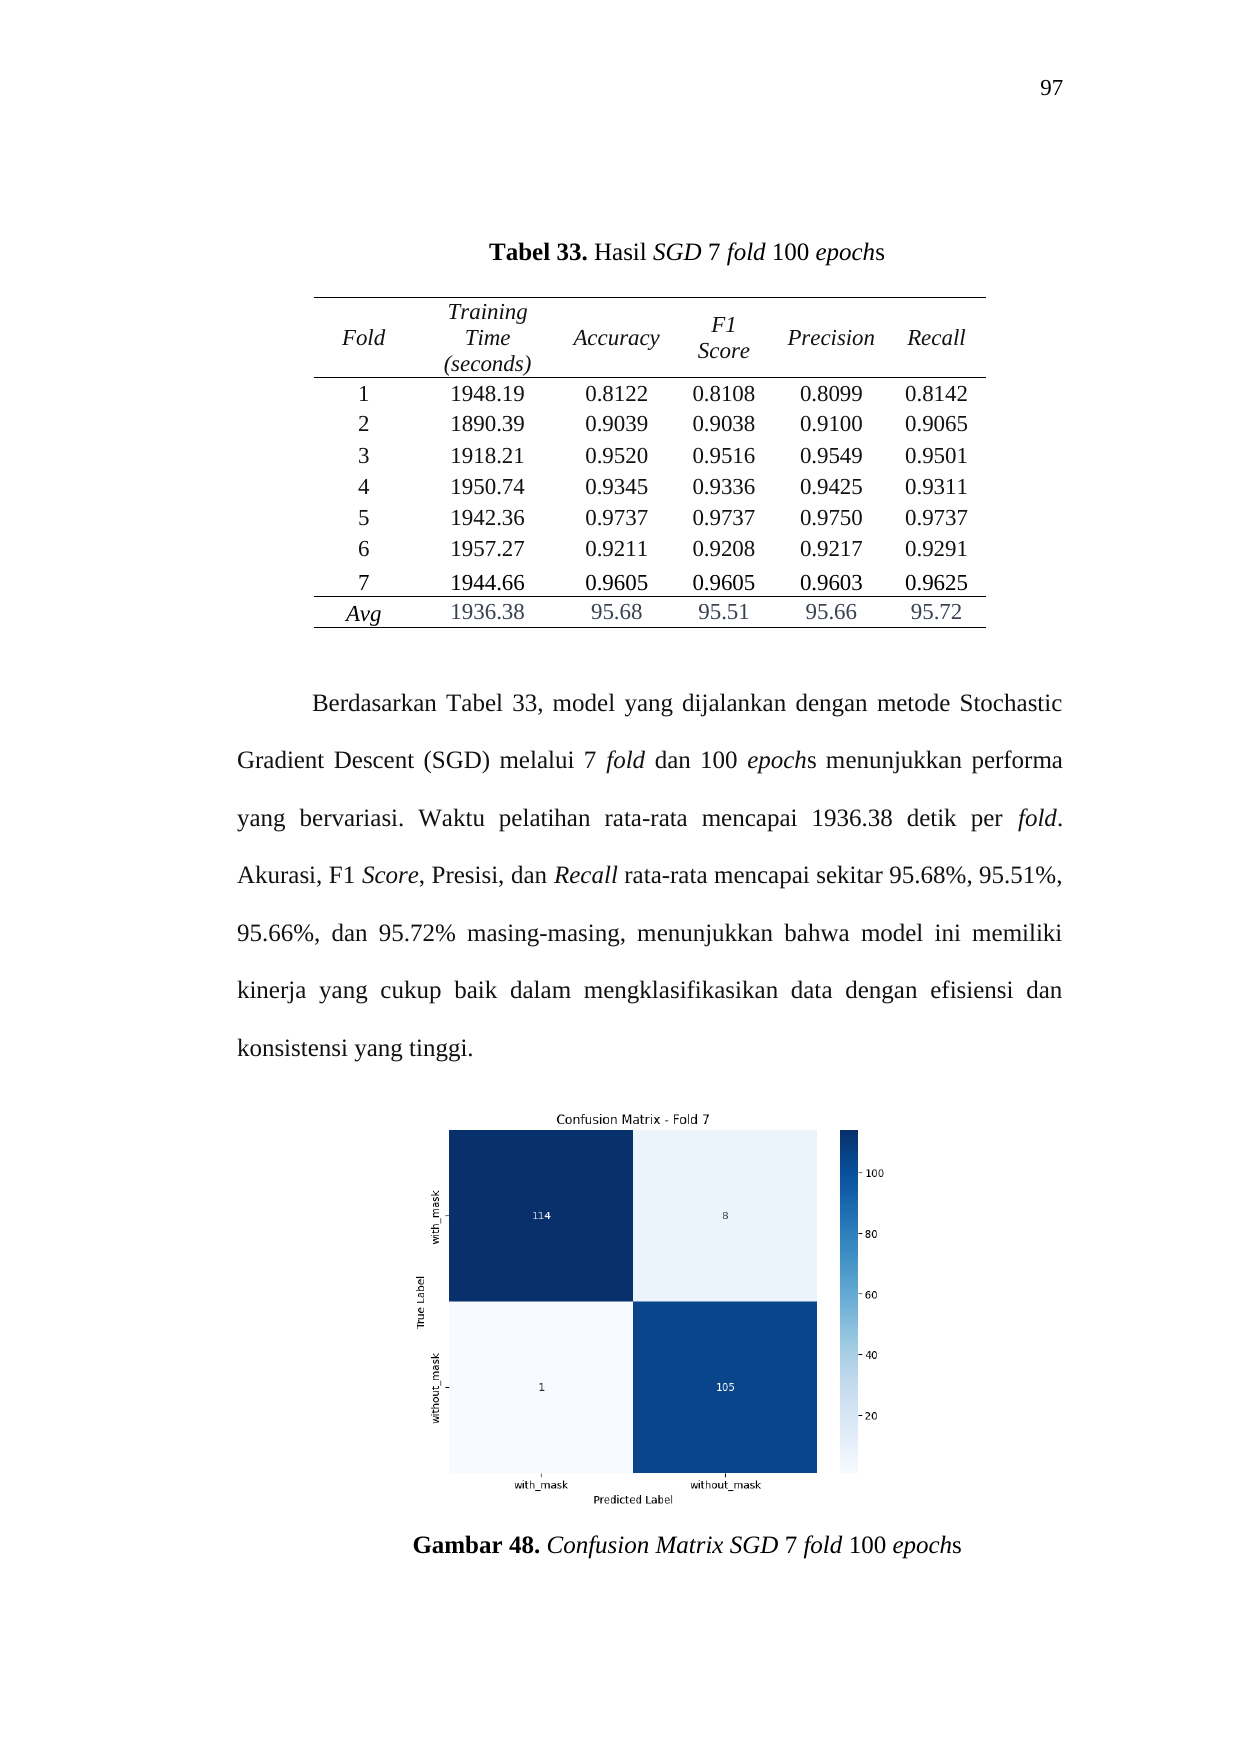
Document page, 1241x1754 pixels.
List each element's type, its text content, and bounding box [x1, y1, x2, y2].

table_header Accuracy [561, 298, 672, 377]
table_cell 0.9100 [776, 408, 886, 439]
text Berdasarkan Tabel 33, model yang dijalankan dengan metode Stochastic Gradient Descent (SGD) melalui 7 fold dan 100 epochs menunjukkan performa yang bervariasi. Waktu pelatihan rata-rata mencapai 1936.38 detik per fold. Akurasi, F1 Score, Presisi, dan Recall rata-rata mencapai sekitar 95.68%, 95.51%, 95.66%, dan 95.72% masing-masing, menunjukkan bahwa model ini memiliki kinerja yang cukup baik dalam mengklasifikasikan data dengan efisiensi dan konsistensi yang tinggi. [237, 688, 1063, 1061]
table_header Fold [314, 298, 413, 377]
table_cell 95.51 [672, 597, 776, 627]
table_cell 0.9605 [672, 564, 776, 596]
table_cell 0.9603 [776, 564, 886, 596]
table_header Recall [886, 298, 986, 377]
table_cell 95.68 [561, 597, 672, 627]
table_cell 95.66 [776, 597, 886, 627]
table_cell 0.9501 [886, 439, 986, 471]
table_header F1 Score [672, 298, 776, 377]
table_cell 1948.19 [414, 378, 561, 408]
table_cell 0.8108 [672, 378, 776, 408]
table_cell 0.9520 [561, 439, 672, 471]
table_cell 0.9311 [886, 471, 986, 502]
table_cell 1890.39 [414, 408, 561, 439]
table_cell 7 [314, 564, 413, 596]
table_cell 1918.21 [414, 439, 561, 471]
picture [409, 1106, 891, 1512]
table_cell 0.9605 [561, 564, 672, 596]
table_cell 0.9737 [886, 502, 986, 533]
table_cell 0.8122 [561, 378, 672, 408]
table_cell 0.9345 [561, 471, 672, 502]
table_cell Avg [314, 597, 413, 627]
table_cell 1944.66 [414, 564, 561, 596]
table_cell 0.9516 [672, 439, 776, 471]
table_cell 1936.38 [414, 597, 561, 627]
table_cell 1942.36 [414, 502, 561, 533]
table_cell 0.9625 [886, 564, 986, 596]
table_cell 1 [314, 378, 413, 408]
table_header Precision [776, 298, 886, 377]
table_cell 0.9038 [672, 408, 776, 439]
table_header Training Time (seconds) [414, 298, 561, 377]
table_cell 0.9039 [561, 408, 672, 439]
table_cell 95.72 [886, 597, 986, 627]
table_cell 0.9336 [672, 471, 776, 502]
table_cell 0.9208 [672, 533, 776, 564]
table_cell 0.8099 [776, 378, 886, 408]
table_cell 3 [314, 439, 413, 471]
table_cell 4 [314, 471, 413, 502]
table_cell 0.9291 [886, 533, 986, 564]
table_cell 5 [314, 502, 413, 533]
table_cell 6 [314, 533, 413, 564]
table_cell 0.9549 [776, 439, 886, 471]
table_cell 1957.27 [414, 533, 561, 564]
text Tabel 33. Hasil SGD 7 fold 100 epochs [311, 237, 1063, 266]
table_cell 0.8142 [886, 378, 986, 408]
table_cell 0.9737 [672, 502, 776, 533]
table_cell 0.9065 [886, 408, 986, 439]
table_cell 0.9737 [561, 502, 672, 533]
table_cell 0.9217 [776, 533, 886, 564]
table_cell 0.9211 [561, 533, 672, 564]
table_cell 0.9750 [776, 502, 886, 533]
table_cell 2 [314, 408, 413, 439]
table_cell 0.9425 [776, 471, 886, 502]
table_cell 1950.74 [414, 471, 561, 502]
text Gambar 48. Confusion Matrix SGD 7 fold 100 epochs [311, 1530, 1063, 1559]
